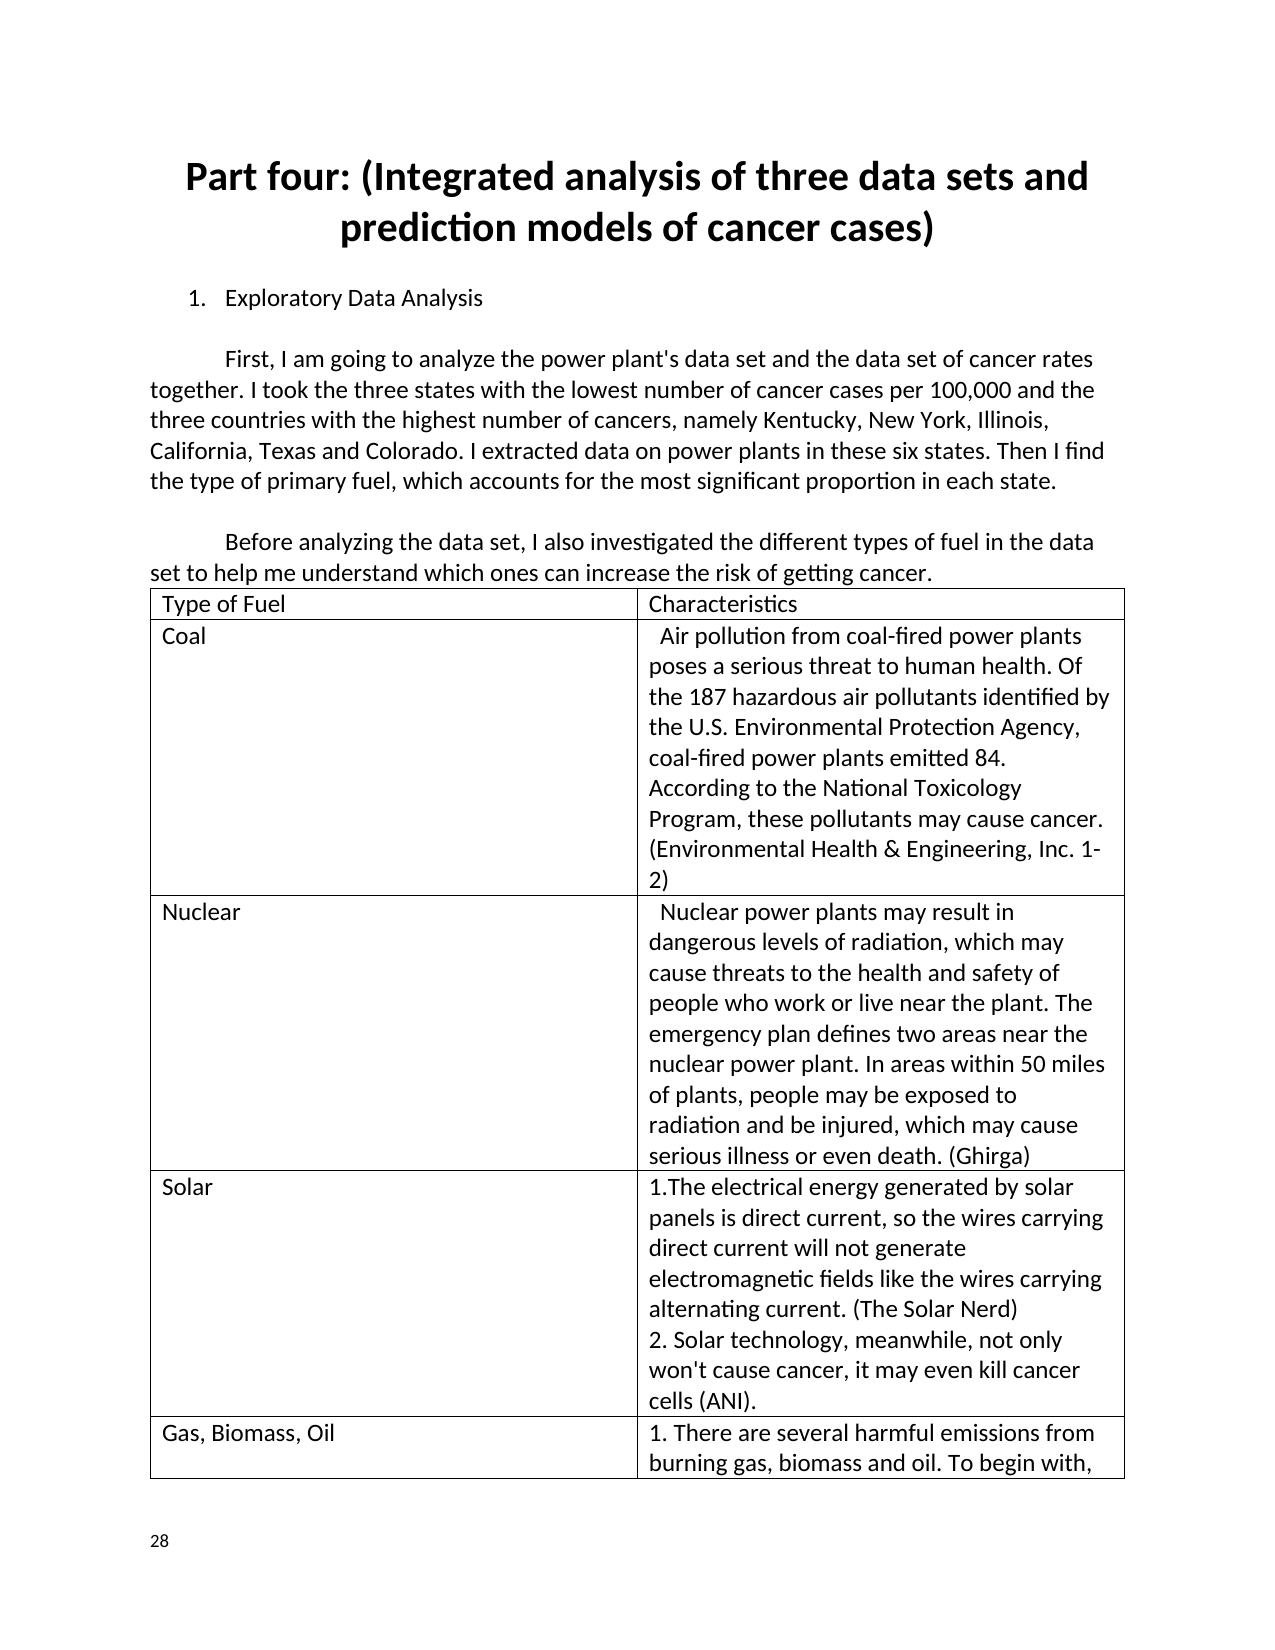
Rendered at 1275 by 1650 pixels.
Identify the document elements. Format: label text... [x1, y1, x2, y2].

table_cell Gas, Biomass, Oil [151, 1417, 637, 1478]
table_cell Solar [151, 1171, 637, 1416]
text Before analyzing the data set, I also investigated the different types of fuel in the data set to help me understand which ones can increase the risk of getting cancer. [150, 526, 1125, 587]
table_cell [638, 1417, 1124, 1478]
text First, I am going to analyze the power plant's data set and the data set of cancer rates together. I took the three states with the lowest number of cancer cases per 100,000 and the three countries with the highest number of cancers, namely Kentucky, New York, Illinois, California, Texas and Colorado. I extracted data on power plants in these six states. Then I find the type of primary fuel, which accounts for the most significant proportion in each state. [150, 343, 1125, 496]
table_cell Coal [151, 620, 637, 895]
table_cell Nuclear power plants may result in dangerous levels of radiation, which may cause threats to the health and safety of people who work or live near the plant. The emergency plan defines two areas near the nuclear power plant. In areas within 50 miles of plants, people may be exposed to radiation and be injured, which may cause serious illness or even death. (Ghirga) [638, 896, 1124, 1170]
list Exploratory Data Analysis [187, 282, 1125, 313]
table_cell Nuclear [151, 896, 637, 1170]
table_header Type of Fuel [151, 589, 637, 619]
table_header Characteristics [638, 589, 1124, 619]
table_cell Air pollution from coal-fired power plants poses a serious threat to human health. Of the 187 hazardous air pollutants identified by the U.S. Environmental Protection Agency, coal-fired power plants emitted 84. According to the National Toxicology Program, these pollutants may cause cancer. (Environmental Health & Engineering, Inc. 1-2) [638, 620, 1124, 895]
text Part four: (Integrated analysis of three data sets and prediction models of cancer cases) [150, 150, 1125, 252]
table_cell 1.The electrical energy generated by solar panels is direct current, so the wires carrying direct current will not generate electromagnetic fields like the wires carrying alternating current. (The Solar Nerd) 2. Solar technology, meanwhile, not only won't cause cancer, it may even kill cancer cells (ANI). [638, 1171, 1124, 1416]
